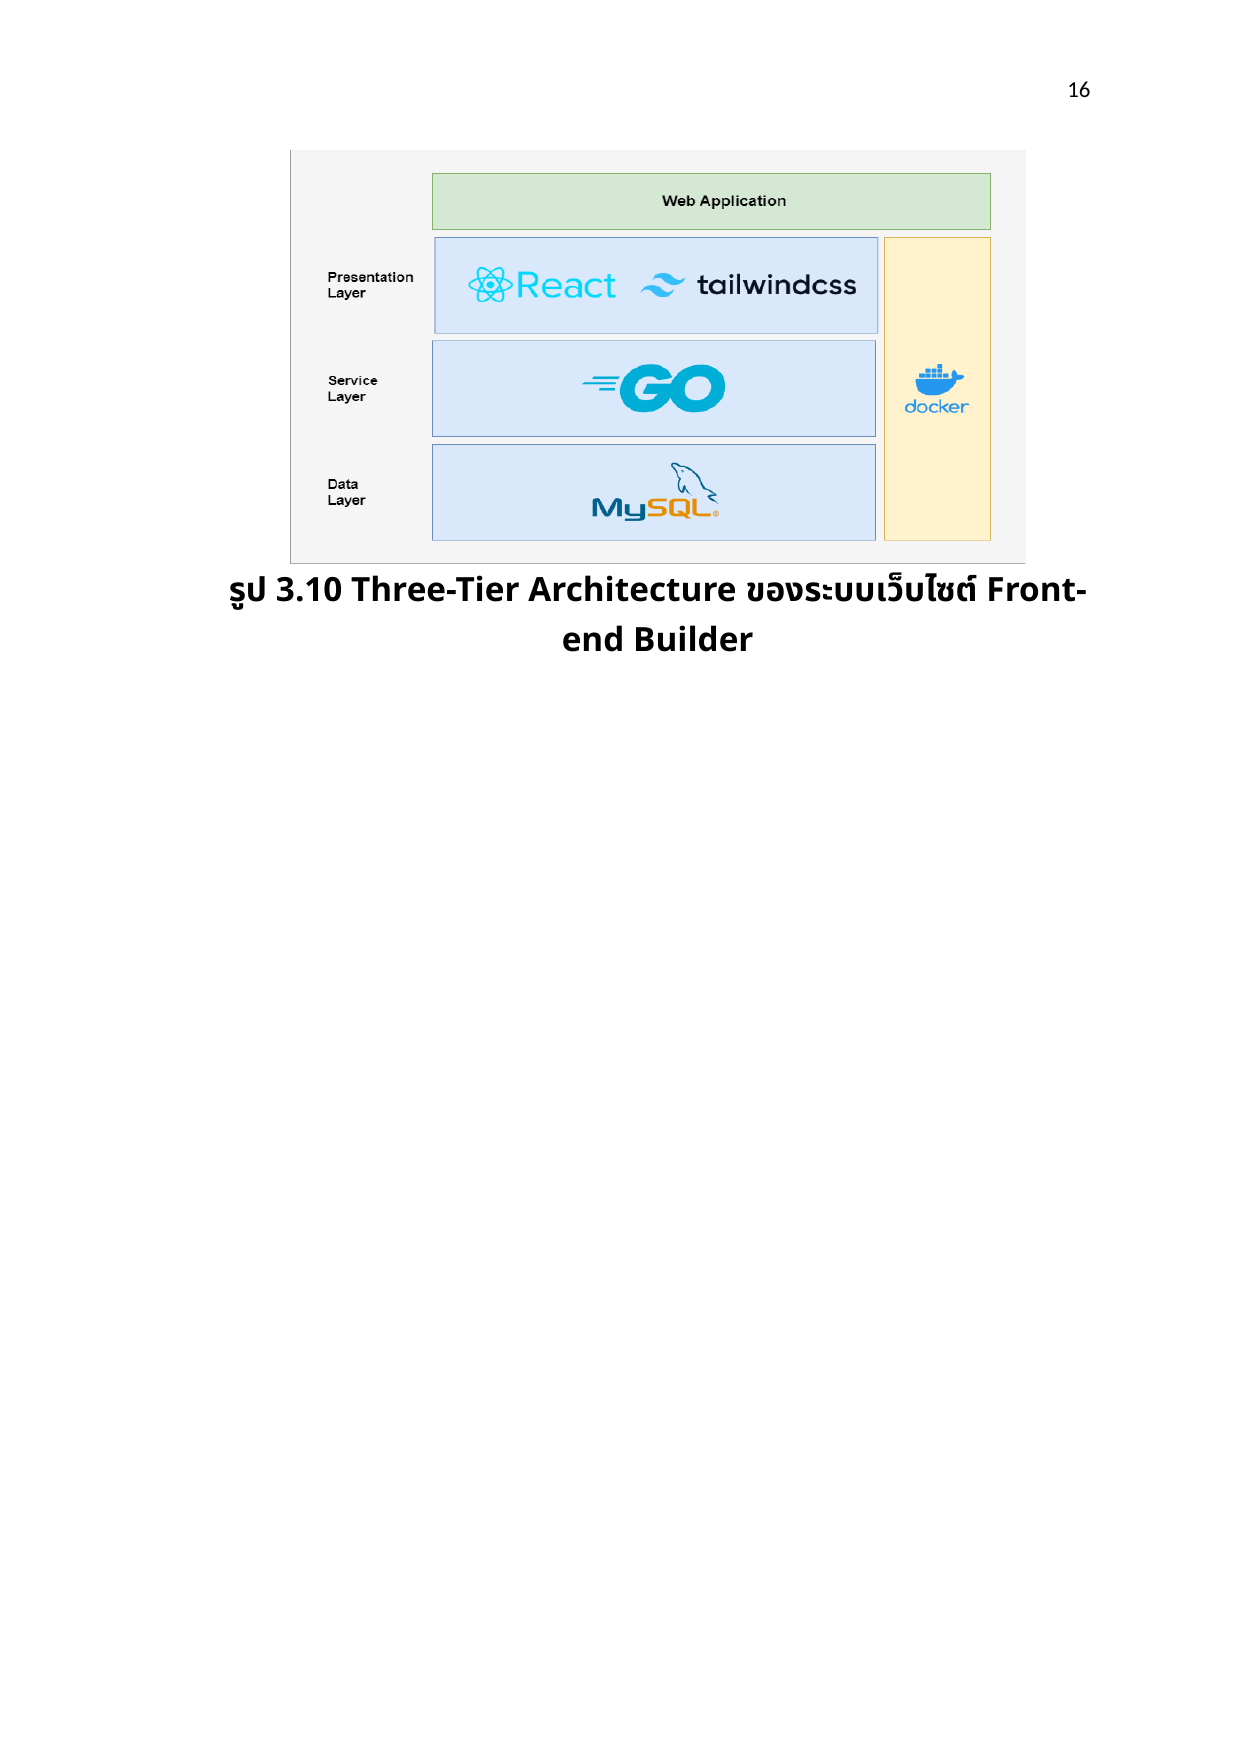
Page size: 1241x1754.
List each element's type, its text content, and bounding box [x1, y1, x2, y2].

picture [290, 150, 1025, 564]
